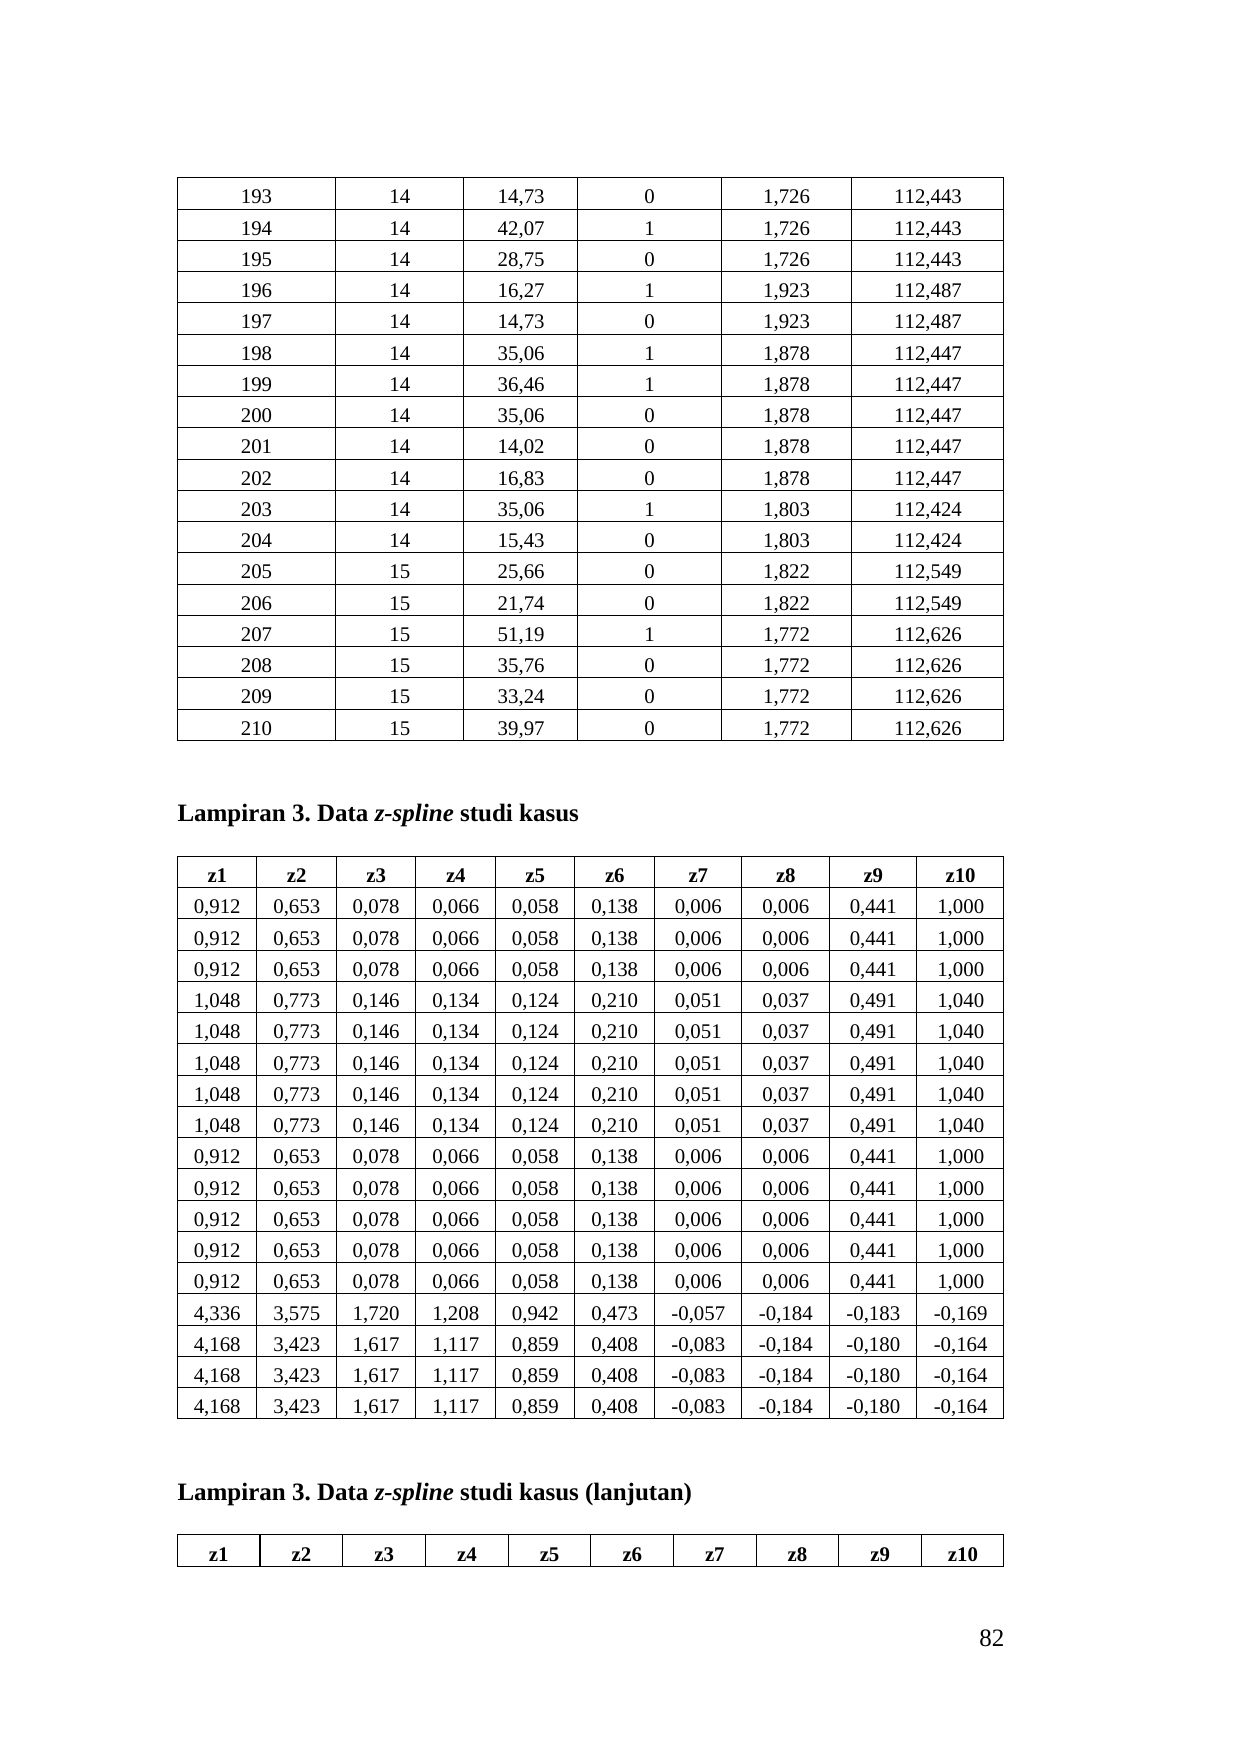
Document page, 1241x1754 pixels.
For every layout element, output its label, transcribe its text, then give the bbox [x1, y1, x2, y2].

table_cell 0,058 [496, 888, 574, 918]
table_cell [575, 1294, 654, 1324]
table_cell 0,653 [257, 919, 336, 949]
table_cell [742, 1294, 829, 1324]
table_cell 208 [178, 647, 335, 677]
table_cell 14 [336, 428, 463, 458]
table_cell 0,146 [337, 982, 415, 1012]
table_cell 205 [178, 553, 335, 583]
table_cell 0,006 [655, 888, 741, 918]
table_cell 36,46 [464, 366, 577, 396]
table_cell 21,74 [464, 585, 577, 615]
table_cell 0 [578, 460, 721, 490]
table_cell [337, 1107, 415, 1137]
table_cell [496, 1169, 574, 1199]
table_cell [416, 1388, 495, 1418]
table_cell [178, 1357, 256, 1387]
table_cell 1,000 [917, 919, 1003, 949]
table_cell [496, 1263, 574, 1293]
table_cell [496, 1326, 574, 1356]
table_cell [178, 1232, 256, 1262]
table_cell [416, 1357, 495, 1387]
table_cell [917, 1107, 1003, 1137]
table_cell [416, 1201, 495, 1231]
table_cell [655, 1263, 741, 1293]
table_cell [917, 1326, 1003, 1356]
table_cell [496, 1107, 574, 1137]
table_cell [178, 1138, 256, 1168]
table_cell 112,443 [852, 210, 1003, 240]
table_cell 0 [578, 241, 721, 271]
table_cell 112,443 [852, 178, 1003, 208]
table_cell 0,078 [337, 951, 415, 981]
table_cell 16,83 [464, 460, 577, 490]
table_cell 204 [178, 522, 335, 552]
table_cell 15 [336, 616, 463, 646]
table_cell 112,447 [852, 460, 1003, 490]
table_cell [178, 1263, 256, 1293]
table_cell 112,424 [852, 522, 1003, 552]
table_cell 1,048 [178, 1013, 256, 1043]
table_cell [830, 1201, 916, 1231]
table_cell 1,726 [722, 178, 851, 208]
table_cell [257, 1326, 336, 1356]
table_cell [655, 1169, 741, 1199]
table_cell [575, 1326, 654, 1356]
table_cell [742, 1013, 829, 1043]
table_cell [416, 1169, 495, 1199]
table_cell 1,803 [722, 522, 851, 552]
table_cell 15 [336, 585, 463, 615]
table_cell 35,06 [464, 397, 577, 427]
table_cell 15 [336, 647, 463, 677]
table_cell 0,134 [416, 982, 495, 1012]
table_cell 1,772 [722, 616, 851, 646]
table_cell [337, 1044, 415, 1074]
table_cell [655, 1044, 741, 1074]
table_cell 193 [178, 178, 335, 208]
table_cell 0,006 [742, 919, 829, 949]
table_cell 1 [578, 335, 721, 365]
table_cell 1,822 [722, 585, 851, 615]
table_cell 1 [578, 366, 721, 396]
table_cell 0 [578, 647, 721, 677]
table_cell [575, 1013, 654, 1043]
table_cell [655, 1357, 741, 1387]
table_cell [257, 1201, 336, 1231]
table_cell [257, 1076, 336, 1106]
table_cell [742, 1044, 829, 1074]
table_cell 1,772 [722, 647, 851, 677]
table_cell 42,07 [464, 210, 577, 240]
table_cell 14 [336, 210, 463, 240]
table_cell 1,048 [178, 982, 256, 1012]
table_cell 196 [178, 272, 335, 302]
table_cell 1 [578, 491, 721, 521]
table_cell 195 [178, 241, 335, 271]
table_cell 0,146 [337, 1013, 415, 1043]
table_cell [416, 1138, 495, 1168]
table_cell 15 [336, 553, 463, 583]
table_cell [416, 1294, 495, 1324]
table_cell 1,878 [722, 428, 851, 458]
table_cell 112,487 [852, 272, 1003, 302]
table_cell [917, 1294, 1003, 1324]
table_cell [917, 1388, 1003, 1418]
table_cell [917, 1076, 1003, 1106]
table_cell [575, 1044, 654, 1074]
table_cell 112,447 [852, 428, 1003, 458]
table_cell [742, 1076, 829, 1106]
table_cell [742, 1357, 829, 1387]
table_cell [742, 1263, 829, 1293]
table_cell 35,76 [464, 647, 577, 677]
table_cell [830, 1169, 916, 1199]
table_cell 0,441 [830, 919, 916, 949]
table_cell 1,040 [917, 982, 1003, 1012]
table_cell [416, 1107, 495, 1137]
table_cell 14 [336, 491, 463, 521]
table_cell 14,73 [464, 178, 577, 208]
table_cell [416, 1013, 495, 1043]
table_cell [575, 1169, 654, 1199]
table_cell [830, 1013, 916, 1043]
table_cell 1,878 [722, 366, 851, 396]
table_cell 112,424 [852, 491, 1003, 521]
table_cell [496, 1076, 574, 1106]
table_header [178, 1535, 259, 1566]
table_cell 15,43 [464, 522, 577, 552]
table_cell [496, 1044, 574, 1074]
text Lampiran 3. Data z-spline studi kasus [177, 798, 1004, 827]
table_cell 1,803 [722, 491, 851, 521]
table_cell 201 [178, 428, 335, 458]
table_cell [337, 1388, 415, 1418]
table_cell 1,822 [722, 553, 851, 583]
table_cell 0,051 [655, 982, 741, 1012]
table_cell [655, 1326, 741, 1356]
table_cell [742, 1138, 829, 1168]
table_cell 0,066 [416, 951, 495, 981]
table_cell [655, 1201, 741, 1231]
table_cell 1,878 [722, 335, 851, 365]
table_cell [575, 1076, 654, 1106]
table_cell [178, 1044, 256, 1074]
table_cell 1,772 [722, 710, 851, 740]
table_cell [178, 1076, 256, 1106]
table_cell 198 [178, 335, 335, 365]
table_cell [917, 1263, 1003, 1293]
table_header z4 [416, 857, 495, 887]
table_cell 0,078 [337, 888, 415, 918]
table_cell 112,626 [852, 616, 1003, 646]
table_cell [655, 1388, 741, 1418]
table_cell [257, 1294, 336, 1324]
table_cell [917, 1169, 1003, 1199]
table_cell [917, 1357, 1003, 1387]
table_cell 14 [336, 272, 463, 302]
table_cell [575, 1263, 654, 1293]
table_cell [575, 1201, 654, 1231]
table_cell 0,912 [178, 919, 256, 949]
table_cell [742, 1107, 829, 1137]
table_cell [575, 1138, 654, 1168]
table_cell 0,124 [496, 982, 574, 1012]
table_cell 51,19 [464, 616, 577, 646]
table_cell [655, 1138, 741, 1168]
table_cell 0 [578, 428, 721, 458]
table_cell 0 [578, 553, 721, 583]
table_cell 207 [178, 616, 335, 646]
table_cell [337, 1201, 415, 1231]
table_cell 35,06 [464, 335, 577, 365]
table_cell 0 [578, 397, 721, 427]
table_cell 112,549 [852, 553, 1003, 583]
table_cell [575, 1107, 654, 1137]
table_cell 0,006 [655, 951, 741, 981]
table_cell 112,626 [852, 710, 1003, 740]
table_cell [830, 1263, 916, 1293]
table_cell 197 [178, 303, 335, 333]
table_cell 0,138 [575, 888, 654, 918]
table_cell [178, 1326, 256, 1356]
table_cell 25,66 [464, 553, 577, 583]
table_cell 28,75 [464, 241, 577, 271]
table_cell 1,726 [722, 210, 851, 240]
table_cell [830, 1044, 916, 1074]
table_cell 194 [178, 210, 335, 240]
table_cell 209 [178, 678, 335, 708]
table_cell 0,773 [257, 982, 336, 1012]
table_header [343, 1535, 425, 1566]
table_cell 112,447 [852, 397, 1003, 427]
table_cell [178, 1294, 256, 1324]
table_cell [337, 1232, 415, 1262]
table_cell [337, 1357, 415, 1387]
table_cell 0,066 [416, 888, 495, 918]
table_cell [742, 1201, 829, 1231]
table_cell 1,000 [917, 951, 1003, 981]
table_cell 0,037 [742, 982, 829, 1012]
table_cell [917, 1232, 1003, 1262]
table_cell 199 [178, 366, 335, 396]
table_cell 0,491 [830, 982, 916, 1012]
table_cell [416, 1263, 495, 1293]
table_cell 0,006 [742, 951, 829, 981]
table_cell 14 [336, 241, 463, 271]
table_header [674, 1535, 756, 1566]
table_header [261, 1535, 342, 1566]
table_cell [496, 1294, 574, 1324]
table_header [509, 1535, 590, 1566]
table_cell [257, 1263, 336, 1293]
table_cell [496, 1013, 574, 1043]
table_cell 0,210 [575, 982, 654, 1012]
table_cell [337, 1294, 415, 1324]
table_cell 1,726 [722, 241, 851, 271]
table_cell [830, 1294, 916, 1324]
table_cell 1 [578, 616, 721, 646]
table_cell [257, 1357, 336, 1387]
table_cell 0 [578, 678, 721, 708]
table_cell 39,97 [464, 710, 577, 740]
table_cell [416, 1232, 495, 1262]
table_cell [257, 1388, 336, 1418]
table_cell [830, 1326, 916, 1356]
table_cell 1,923 [722, 272, 851, 302]
table_cell 1,923 [722, 303, 851, 333]
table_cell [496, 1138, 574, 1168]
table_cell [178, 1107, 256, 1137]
table_cell 1 [578, 272, 721, 302]
table_cell 0,006 [742, 888, 829, 918]
table_cell 0,006 [655, 919, 741, 949]
table_cell 0,912 [178, 888, 256, 918]
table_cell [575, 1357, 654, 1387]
table_cell 112,487 [852, 303, 1003, 333]
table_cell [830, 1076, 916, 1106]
table_cell 112,447 [852, 335, 1003, 365]
table_cell 0,653 [257, 888, 336, 918]
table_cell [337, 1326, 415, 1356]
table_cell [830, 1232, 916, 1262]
table_cell 0,078 [337, 919, 415, 949]
table_cell 0 [578, 585, 721, 615]
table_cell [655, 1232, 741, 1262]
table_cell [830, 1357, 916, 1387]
table_cell 112,443 [852, 241, 1003, 271]
table_cell 1,000 [917, 888, 1003, 918]
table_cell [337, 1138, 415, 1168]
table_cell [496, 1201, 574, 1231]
table_header z8 [742, 857, 829, 887]
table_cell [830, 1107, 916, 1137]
table_header z1 [178, 857, 256, 887]
table_cell 14 [336, 366, 463, 396]
table_cell 210 [178, 710, 335, 740]
table_cell 0,773 [257, 1013, 336, 1043]
table_cell 0,912 [178, 951, 256, 981]
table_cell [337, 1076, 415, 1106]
table_cell 112,549 [852, 585, 1003, 615]
table_header z2 [257, 857, 336, 887]
table_cell 206 [178, 585, 335, 615]
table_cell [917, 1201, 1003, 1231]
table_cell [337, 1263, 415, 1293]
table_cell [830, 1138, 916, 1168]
table_cell 1 [578, 210, 721, 240]
table_cell 0,058 [496, 951, 574, 981]
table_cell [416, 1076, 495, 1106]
table_cell 202 [178, 460, 335, 490]
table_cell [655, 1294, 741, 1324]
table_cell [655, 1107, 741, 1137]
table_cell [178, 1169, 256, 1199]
table_cell 14 [336, 522, 463, 552]
table_header z3 [337, 857, 415, 887]
table_cell 1,878 [722, 460, 851, 490]
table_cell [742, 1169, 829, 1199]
table_header z7 [655, 857, 741, 887]
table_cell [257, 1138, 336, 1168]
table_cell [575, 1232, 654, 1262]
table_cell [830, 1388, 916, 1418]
table_cell 1,878 [722, 397, 851, 427]
table_cell 14,73 [464, 303, 577, 333]
table_cell 112,626 [852, 678, 1003, 708]
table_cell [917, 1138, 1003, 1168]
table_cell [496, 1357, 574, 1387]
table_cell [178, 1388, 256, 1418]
table_cell 0 [578, 710, 721, 740]
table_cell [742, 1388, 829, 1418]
table_cell 0 [578, 303, 721, 333]
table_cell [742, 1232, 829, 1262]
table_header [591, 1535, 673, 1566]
table_cell 200 [178, 397, 335, 427]
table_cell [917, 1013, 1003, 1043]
table_header z6 [575, 857, 654, 887]
table_header z5 [496, 857, 574, 887]
table_cell 203 [178, 491, 335, 521]
table_cell 0,058 [496, 919, 574, 949]
table_cell 0,441 [830, 888, 916, 918]
table_cell 15 [336, 678, 463, 708]
table_cell 0 [578, 178, 721, 208]
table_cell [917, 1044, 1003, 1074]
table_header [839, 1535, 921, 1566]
table_cell 14 [336, 460, 463, 490]
table_cell 15 [336, 710, 463, 740]
table_cell 112,447 [852, 366, 1003, 396]
table_cell 0,138 [575, 919, 654, 949]
table_cell 1,772 [722, 678, 851, 708]
table_cell 14 [336, 397, 463, 427]
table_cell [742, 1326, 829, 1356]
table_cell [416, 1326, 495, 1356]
table_cell 14 [336, 178, 463, 208]
table_cell 112,626 [852, 647, 1003, 677]
table_cell 0,653 [257, 951, 336, 981]
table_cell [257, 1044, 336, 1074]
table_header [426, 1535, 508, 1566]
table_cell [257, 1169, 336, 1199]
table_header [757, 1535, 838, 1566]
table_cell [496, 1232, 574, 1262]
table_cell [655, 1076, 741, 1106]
table_header z10 [917, 857, 1003, 887]
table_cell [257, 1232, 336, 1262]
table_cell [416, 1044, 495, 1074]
table_cell 33,24 [464, 678, 577, 708]
table_cell 35,06 [464, 491, 577, 521]
table_header z9 [830, 857, 916, 887]
table_cell 14,02 [464, 428, 577, 458]
table_cell 14 [336, 335, 463, 365]
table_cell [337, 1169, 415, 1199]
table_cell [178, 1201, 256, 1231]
table_cell 0,066 [416, 919, 495, 949]
text Lampiran 3. Data z-spline studi kasus (lanjutan) [177, 1477, 1004, 1506]
table_cell 0,441 [830, 951, 916, 981]
table_cell 16,27 [464, 272, 577, 302]
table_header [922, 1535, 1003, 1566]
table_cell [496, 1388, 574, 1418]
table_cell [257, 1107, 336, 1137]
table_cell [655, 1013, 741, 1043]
table_cell 0,138 [575, 951, 654, 981]
table_cell 0 [578, 522, 721, 552]
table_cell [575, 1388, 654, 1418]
table_cell 14 [336, 303, 463, 333]
